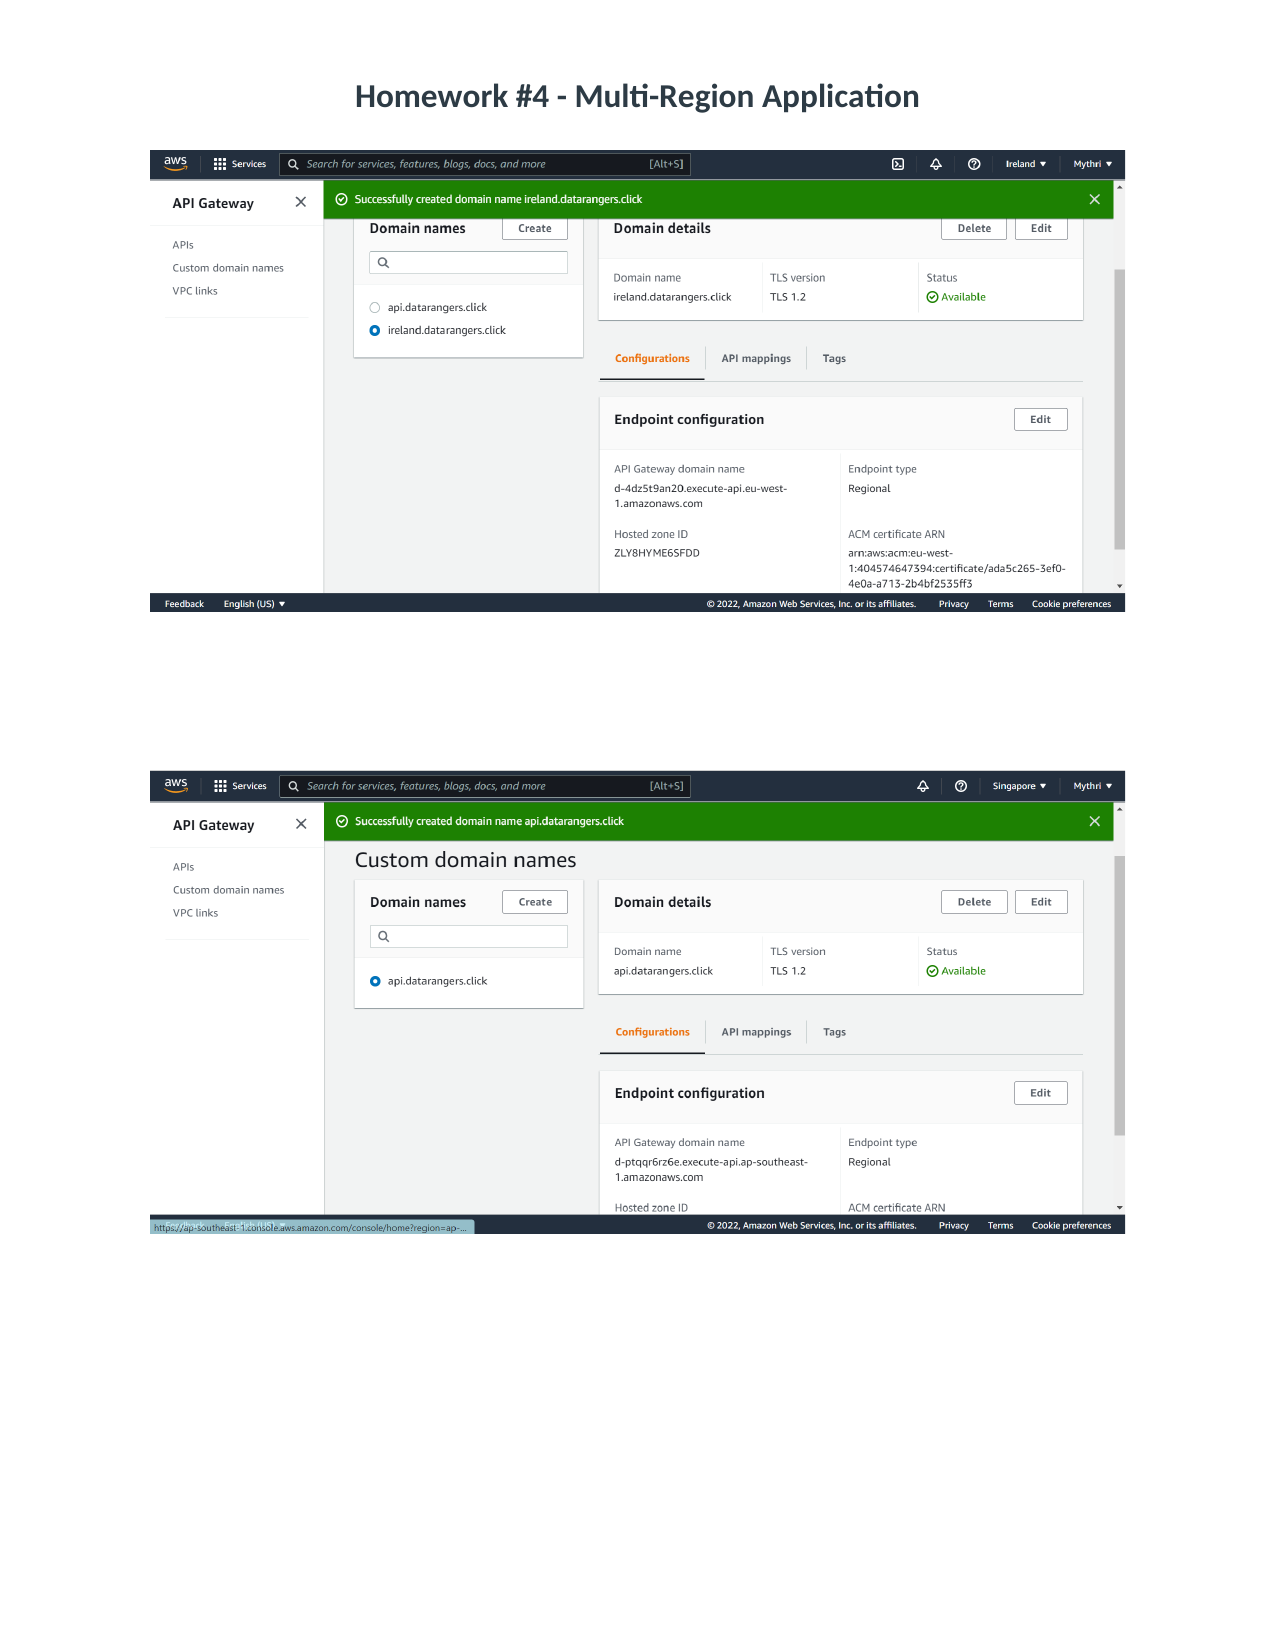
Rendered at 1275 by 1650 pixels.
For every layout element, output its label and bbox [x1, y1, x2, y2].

picture [150, 770, 1125, 1234]
picture [150, 150, 1125, 612]
